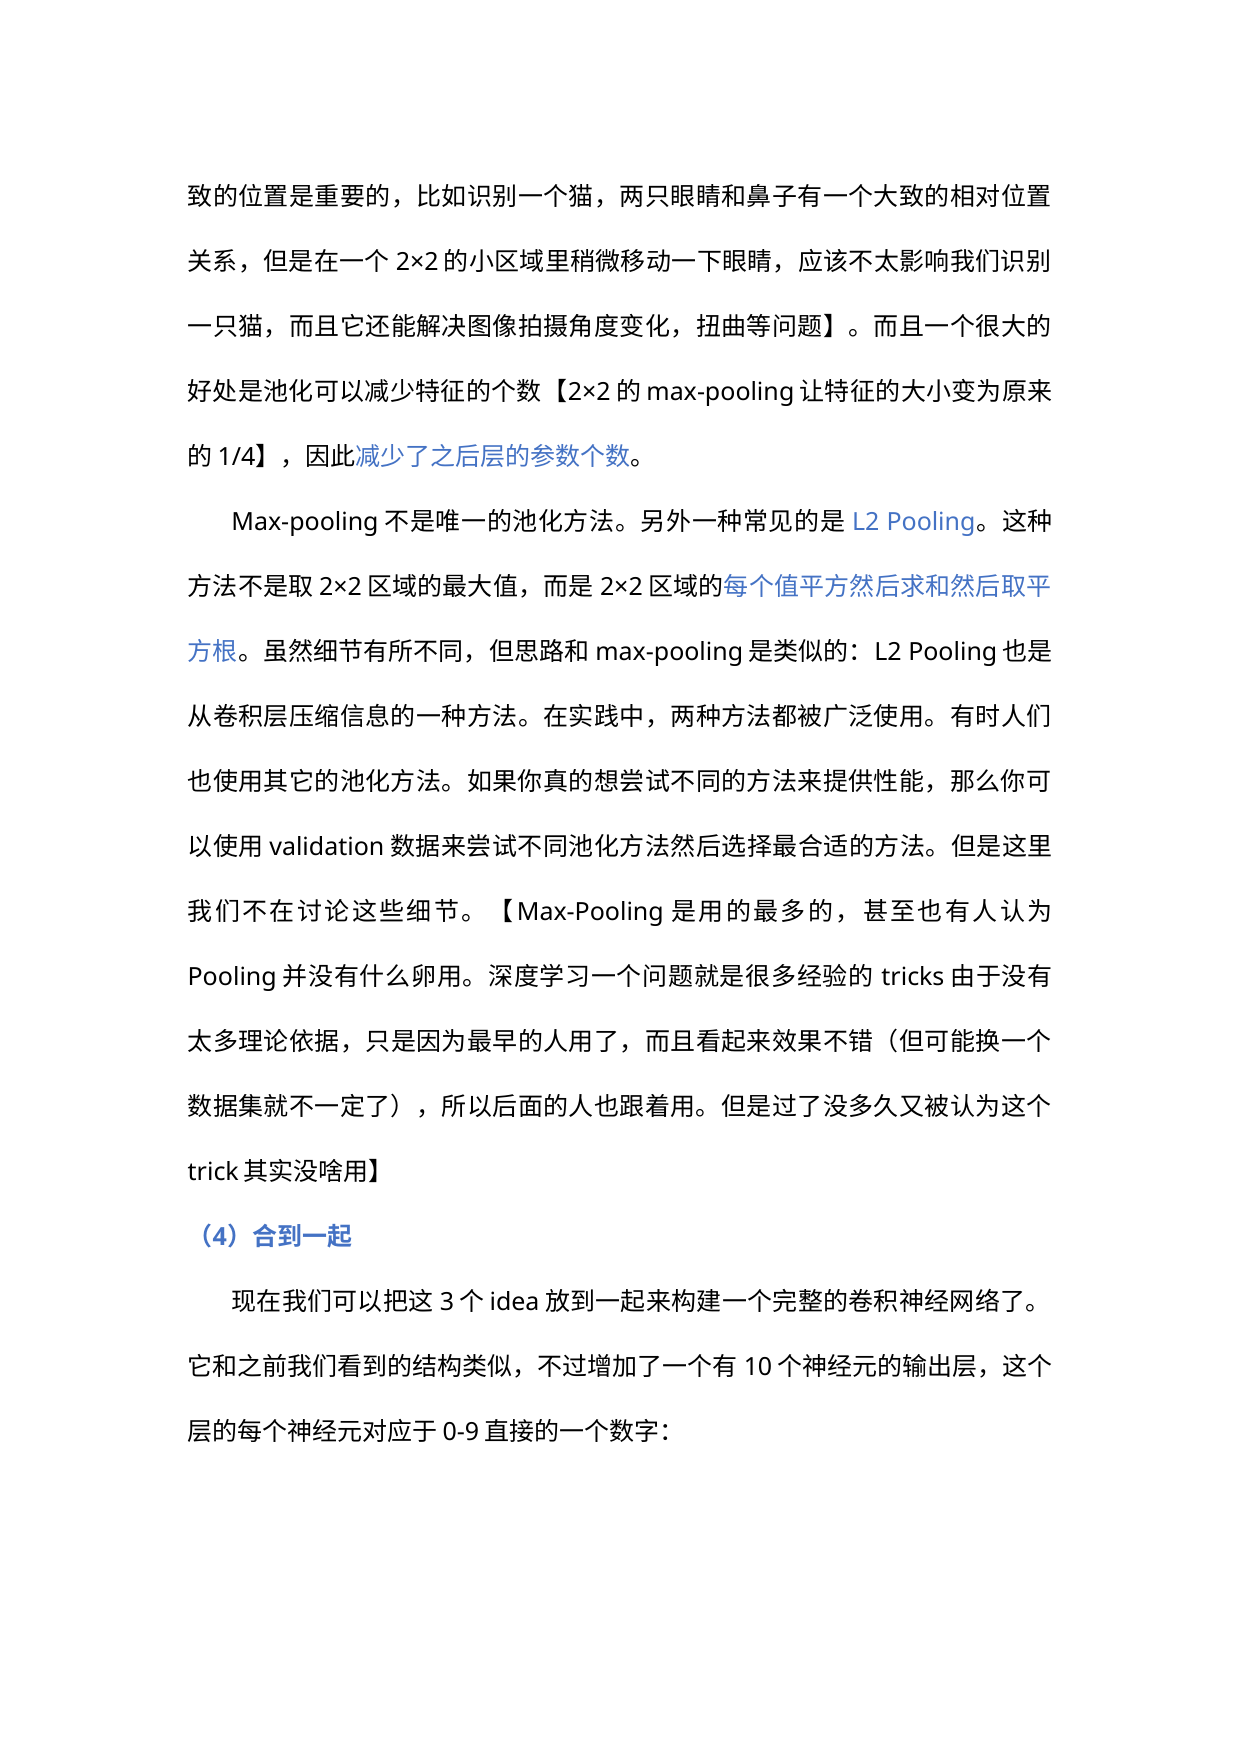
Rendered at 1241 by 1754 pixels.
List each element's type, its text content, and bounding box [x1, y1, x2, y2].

text Max-pooling不是唯一的池化方法。另外一种常见的是L2 Pooling。这种方法不是取2×2区域的最大值，而是2×2区域的每个值平方然后求和然后取平方根。虽然细节有所不同，但思路和max-pooling是类似的：L2 Pooling也是从卷积层压缩信息的一种方法。在实践中，两种方法都被广泛使用。有时人们也使用其它的池化方法。如果你真的想尝试不同的方法来提供性能，那么你可以使用validation数据来尝试不同池化方法然后选择最合适的方法。但是这里我们不在讨论这些细节。【Max-Pooling是用的最多的，甚至也有人认为Pooling并没有什么卵用。深度学习一个问题就是很多经验的tricks由于没有太多理论依据，只是因为最早的人用了，而且看起来效果不错（但可能换一个数据集就不一定了），所以后面的人也跟着用。但是过了没多久又被认为这个trick其实没啥用】 [187, 487, 1053, 1202]
list （4）合到一起 现在我们可以把这3个idea放到一起来构建一个完整的卷积神经网络了。它和之前我们看到的结构类似，不过增加了一个有10个神经元的输出层，这个层的每个神经元对应于0-9直接的一个数字： [187, 1202, 1053, 1462]
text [187, 162, 1053, 487]
